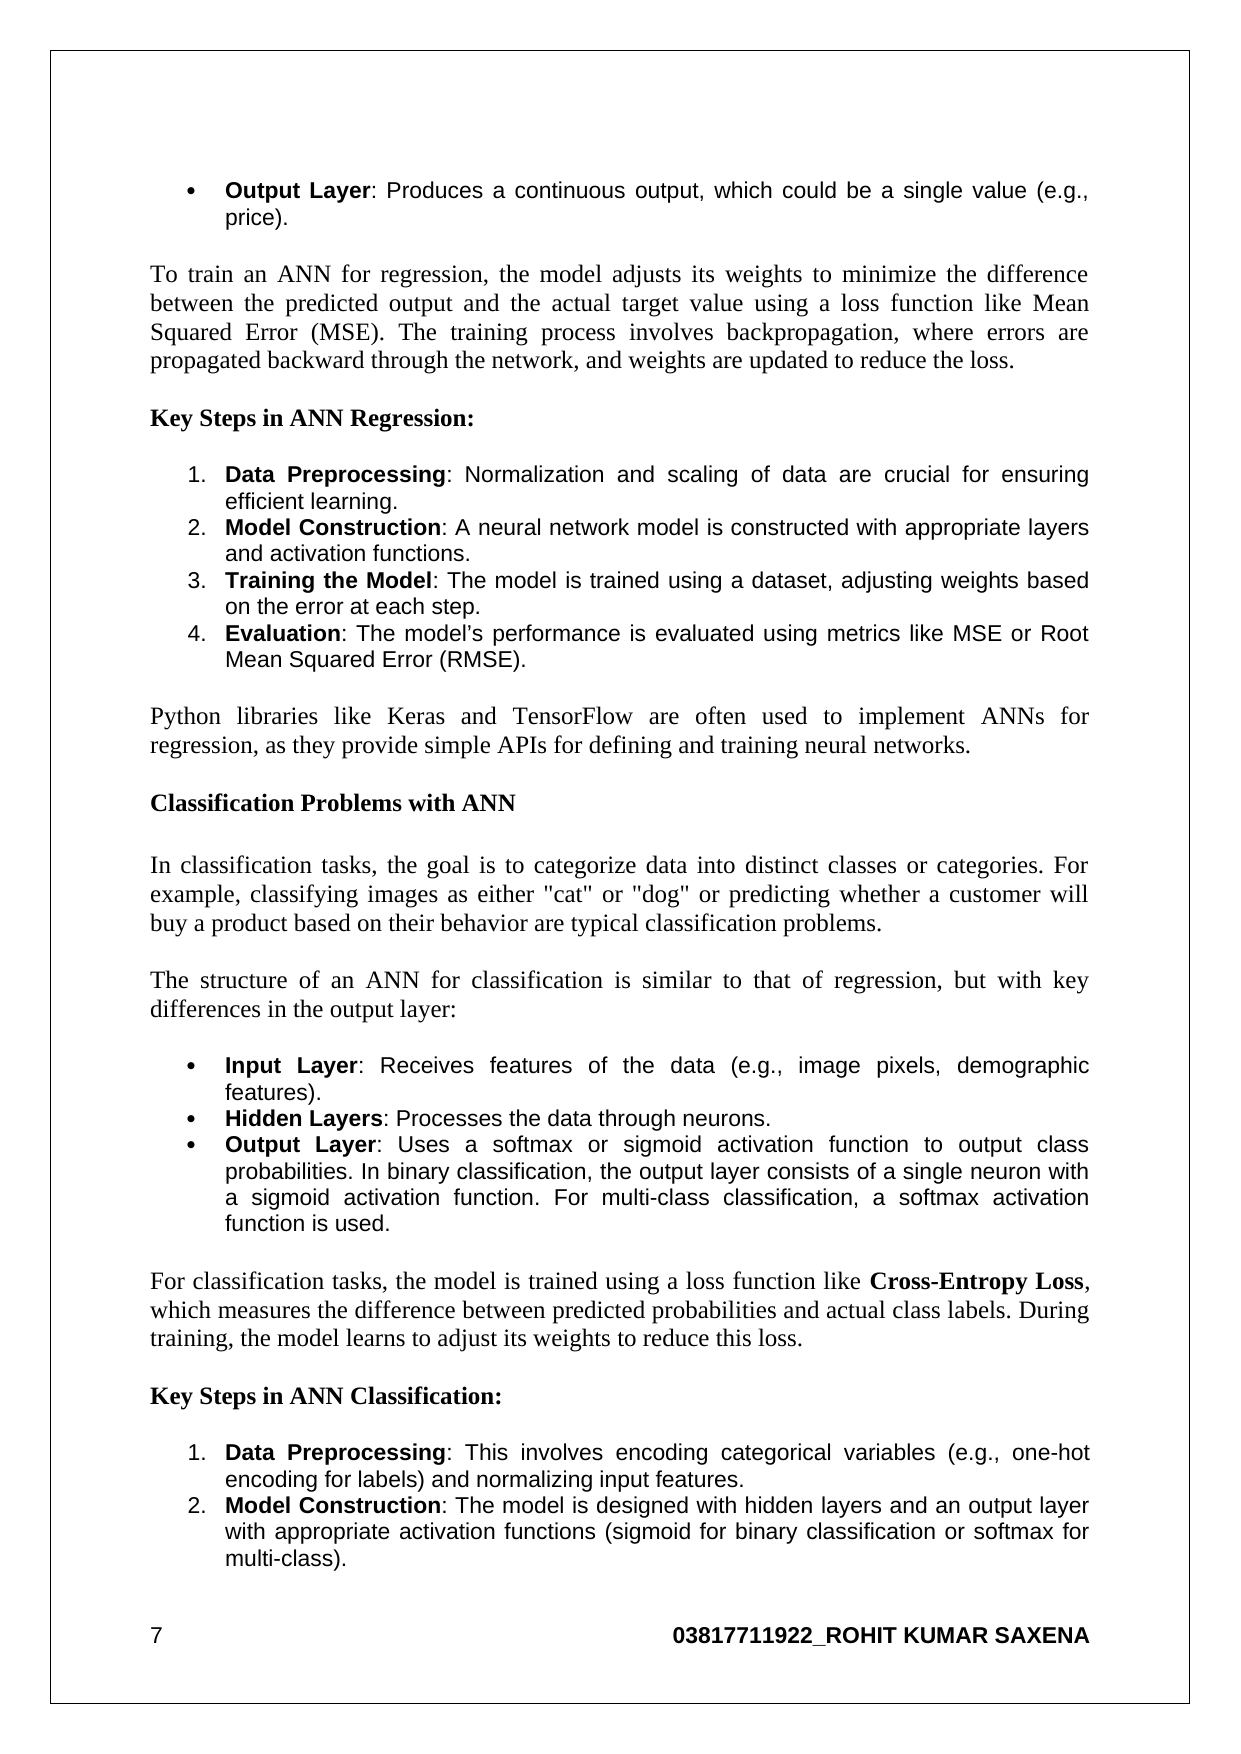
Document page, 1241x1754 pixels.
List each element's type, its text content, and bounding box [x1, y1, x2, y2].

text Python libraries like Keras and TensorFlow are often used to implement ANNs for regression, as they provide simple APIs for defining and training neural networks. [150, 701, 1090, 759]
list Model Construction: The model is designed with hidden layers and an output layer with appropriate activation functions (sigmoid for binary classification or softmax for multi-class). [187, 1492, 1090, 1571]
text The structure of an ANN for classification is similar to that of regression, but with key differences in the output layer: [150, 966, 1090, 1023]
list Evaluation: The model’s performance is evaluated using metrics like MSE or Root Mean Squared Error (RMSE). [187, 619, 1090, 672]
subtitle Classification Problems with ANN [150, 788, 1090, 817]
list Output Layer: Uses a softmax or sigmoid activation function to output class probabilities. In binary classification, the output layer consists of a single neuron with a sigmoid activation function. For multi-class classification, a softmax activation function is used. [187, 1131, 1090, 1237]
list Training the Model: The model is trained using a dataset, adjusting weights based on the error at each step. [187, 567, 1090, 619]
text In classification tasks, the goal is to categorize data into distinct classes or categories. For example, classifying images as either "cat" or "dog" or predicting whether a customer will buy a product based on their behavior are typical classification problems. [150, 850, 1090, 936]
list Input Layer: Receives features of the data (e.g., image pixels, demographic features). [187, 1052, 1090, 1105]
list Data Preprocessing: This involves encoding categorical variables (e.g., one-hot encoding for labels) and normalizing input features. [187, 1439, 1090, 1492]
text Key Steps in ANN Regression: [150, 403, 1090, 432]
text For classification tasks, the model is trained using a loss function like Cross-Entropy Loss, which measures the difference between predicted probabilities and actual class labels. During training, the model learns to adjust its weights to reduce this loss. [150, 1266, 1090, 1352]
list Hidden Layers: Processes the data through neurons. [187, 1105, 1090, 1131]
list Output Layer: Produces a continuous output, which could be a single value (e.g., price). [187, 177, 1090, 230]
list Model Construction: A neural network model is constructed with appropriate layers and activation functions. [187, 514, 1090, 567]
text Key Steps in ANN Classification: [150, 1381, 1090, 1410]
list Data Preprocessing: Normalization and scaling of data are crucial for ensuring efficient learning. [187, 461, 1090, 514]
text To train an ANN for regression, the model adjusts its weights to minimize the difference between the predicted output and the actual target value using a loss function like Mean Squared Error (MSE). The training process involves backpropagation, where errors are propagated backward through the network, and weights are updated to reduce the loss. [150, 259, 1090, 374]
